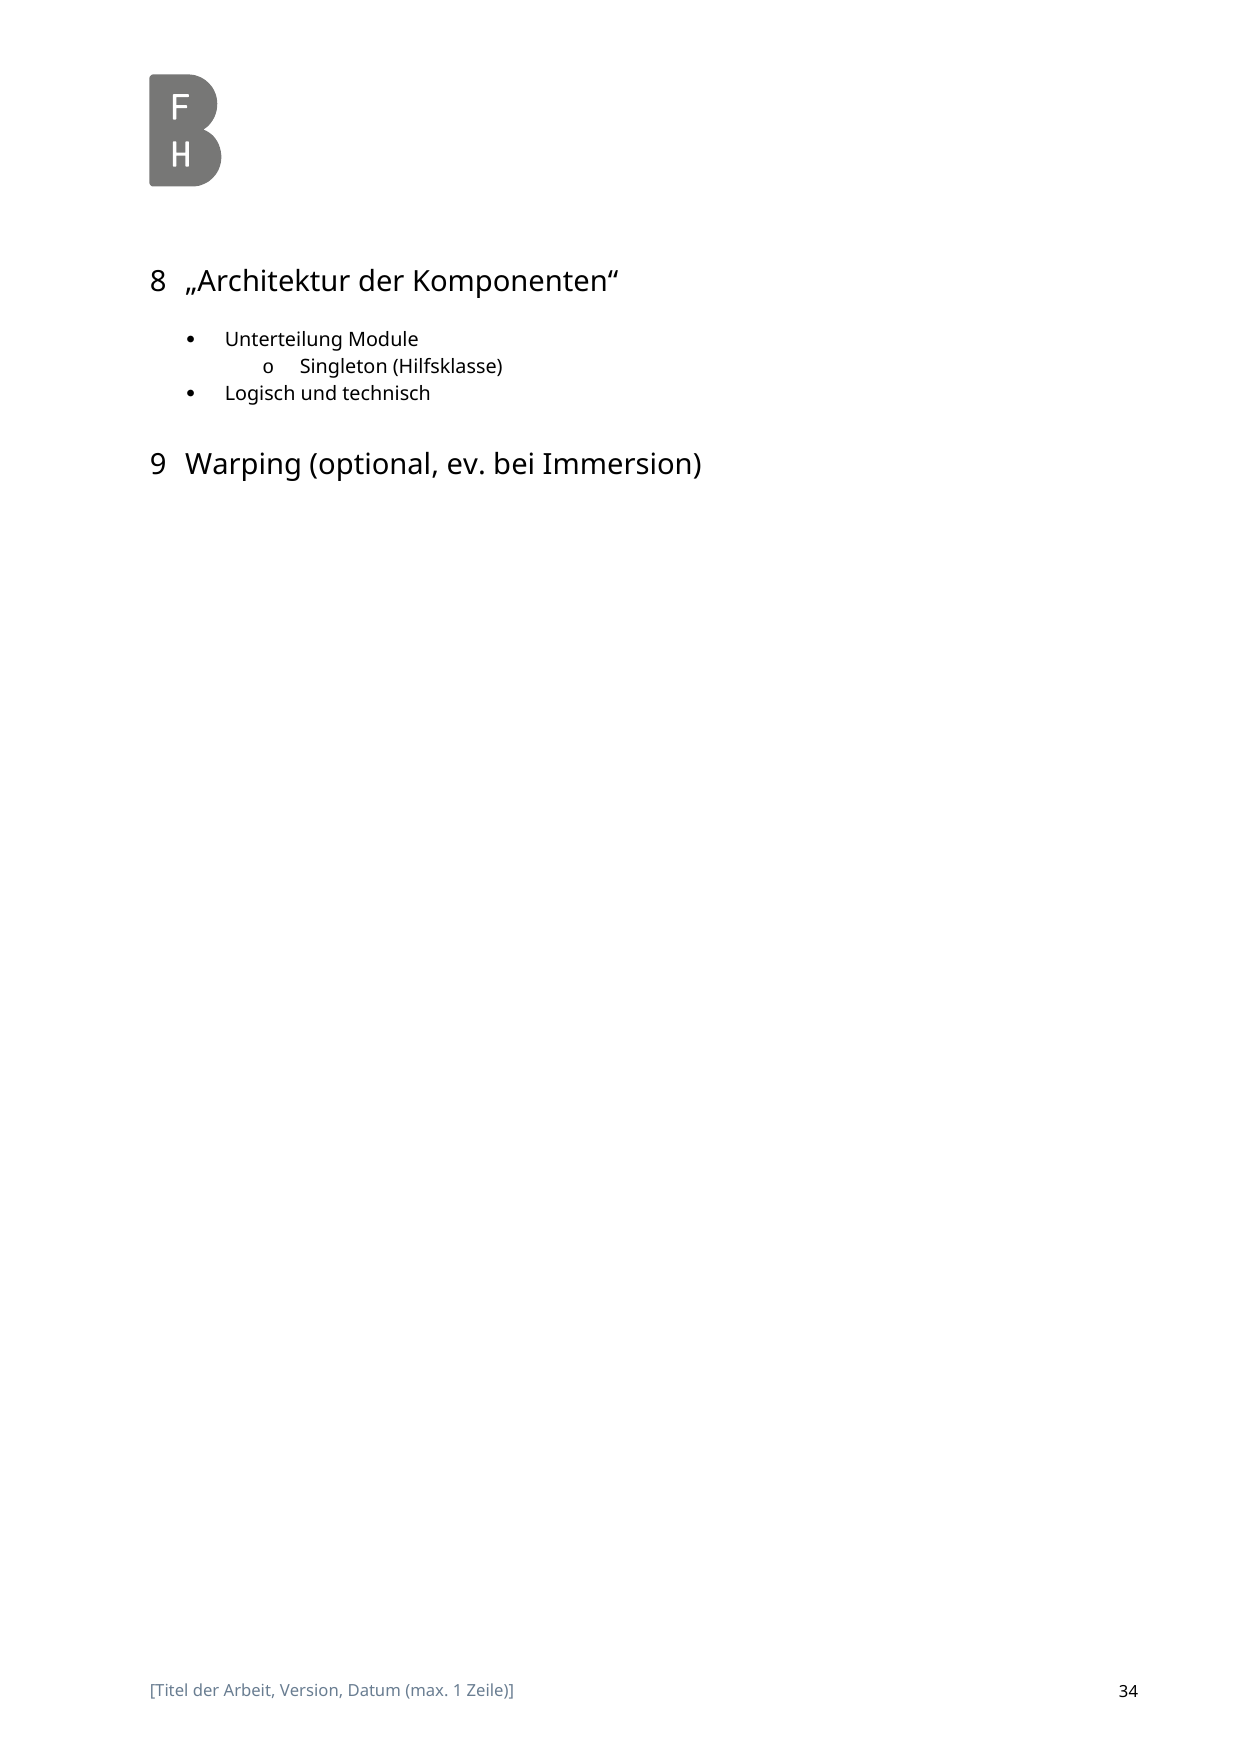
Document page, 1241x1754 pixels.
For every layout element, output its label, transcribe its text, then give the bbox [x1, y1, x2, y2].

list Logisch und technisch [187, 379, 1136, 406]
subtitle Warping (optional, ev. bei Immersion) [149, 443, 1136, 483]
subtitle „Architektur der Komponenten“ [149, 260, 1136, 300]
list Singleton (Hilfsklasse) [262, 352, 1136, 379]
list Unterteilung Module [187, 325, 1136, 352]
